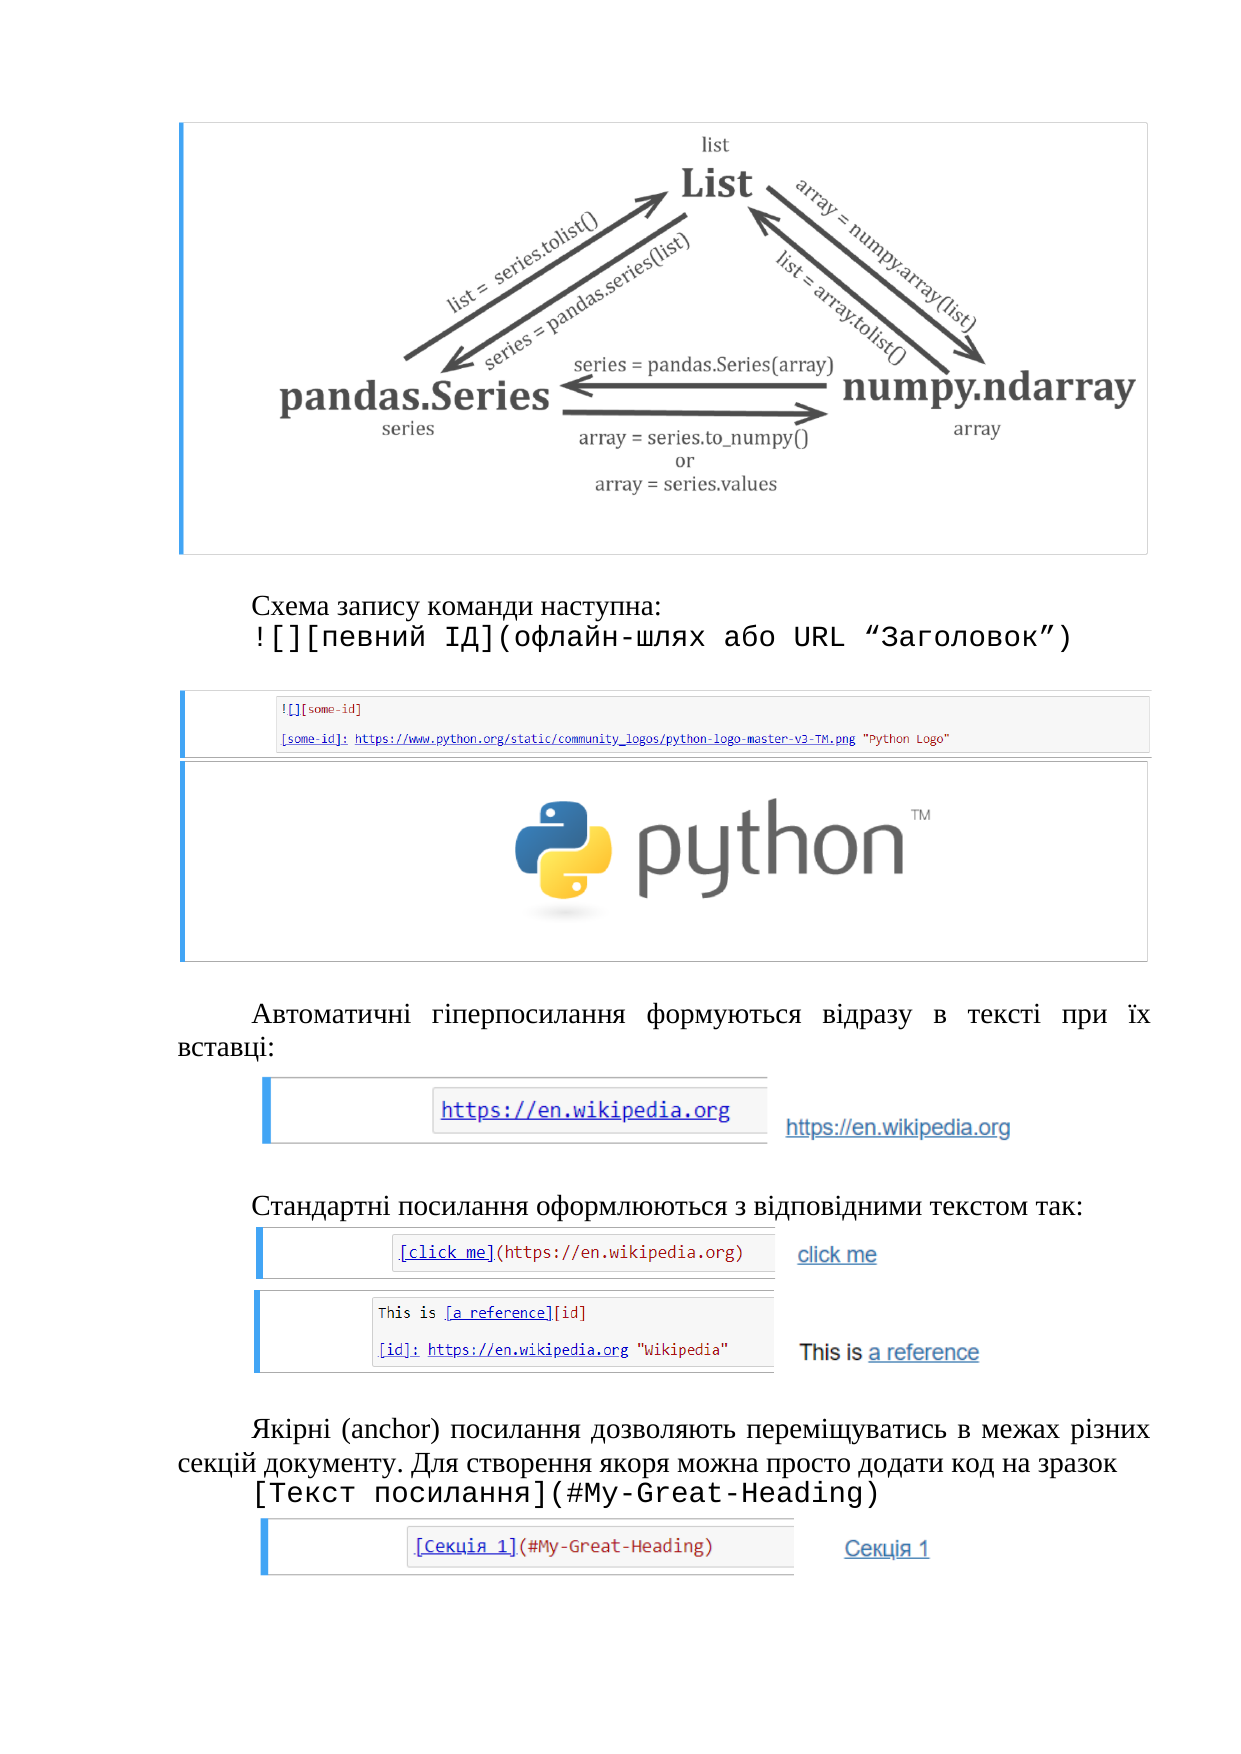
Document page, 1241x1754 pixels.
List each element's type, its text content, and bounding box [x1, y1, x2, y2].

text [Текст посилання](#My-Great-Heading) [177, 1478, 1152, 1511]
picture [251, 1516, 794, 1583]
picture [251, 1062, 768, 1154]
picture [781, 1312, 1065, 1378]
picture [782, 1221, 1009, 1285]
picture [774, 1076, 1104, 1154]
picture [177, 118, 1152, 555]
picture [177, 688, 1152, 963]
text ![][певний ІД](офлайн-шлях або URL “Заголовок”) [177, 622, 1152, 655]
picture [251, 1222, 775, 1378]
picture [800, 1511, 1091, 1583]
text Якірні (anchor) посилання дозволяють переміщуватись в межах різних секцій документу. Для створення якоря можна просто додати код на зразок [177, 1411, 1152, 1478]
text Стандартні посилання оформлюються з відповідними текстом так: [177, 1188, 1152, 1221]
text Автоматичні гіперпосилання формуються відразу в тексті при їх вставці: [177, 996, 1152, 1063]
text Схема запису команди наступна: [177, 588, 1152, 622]
